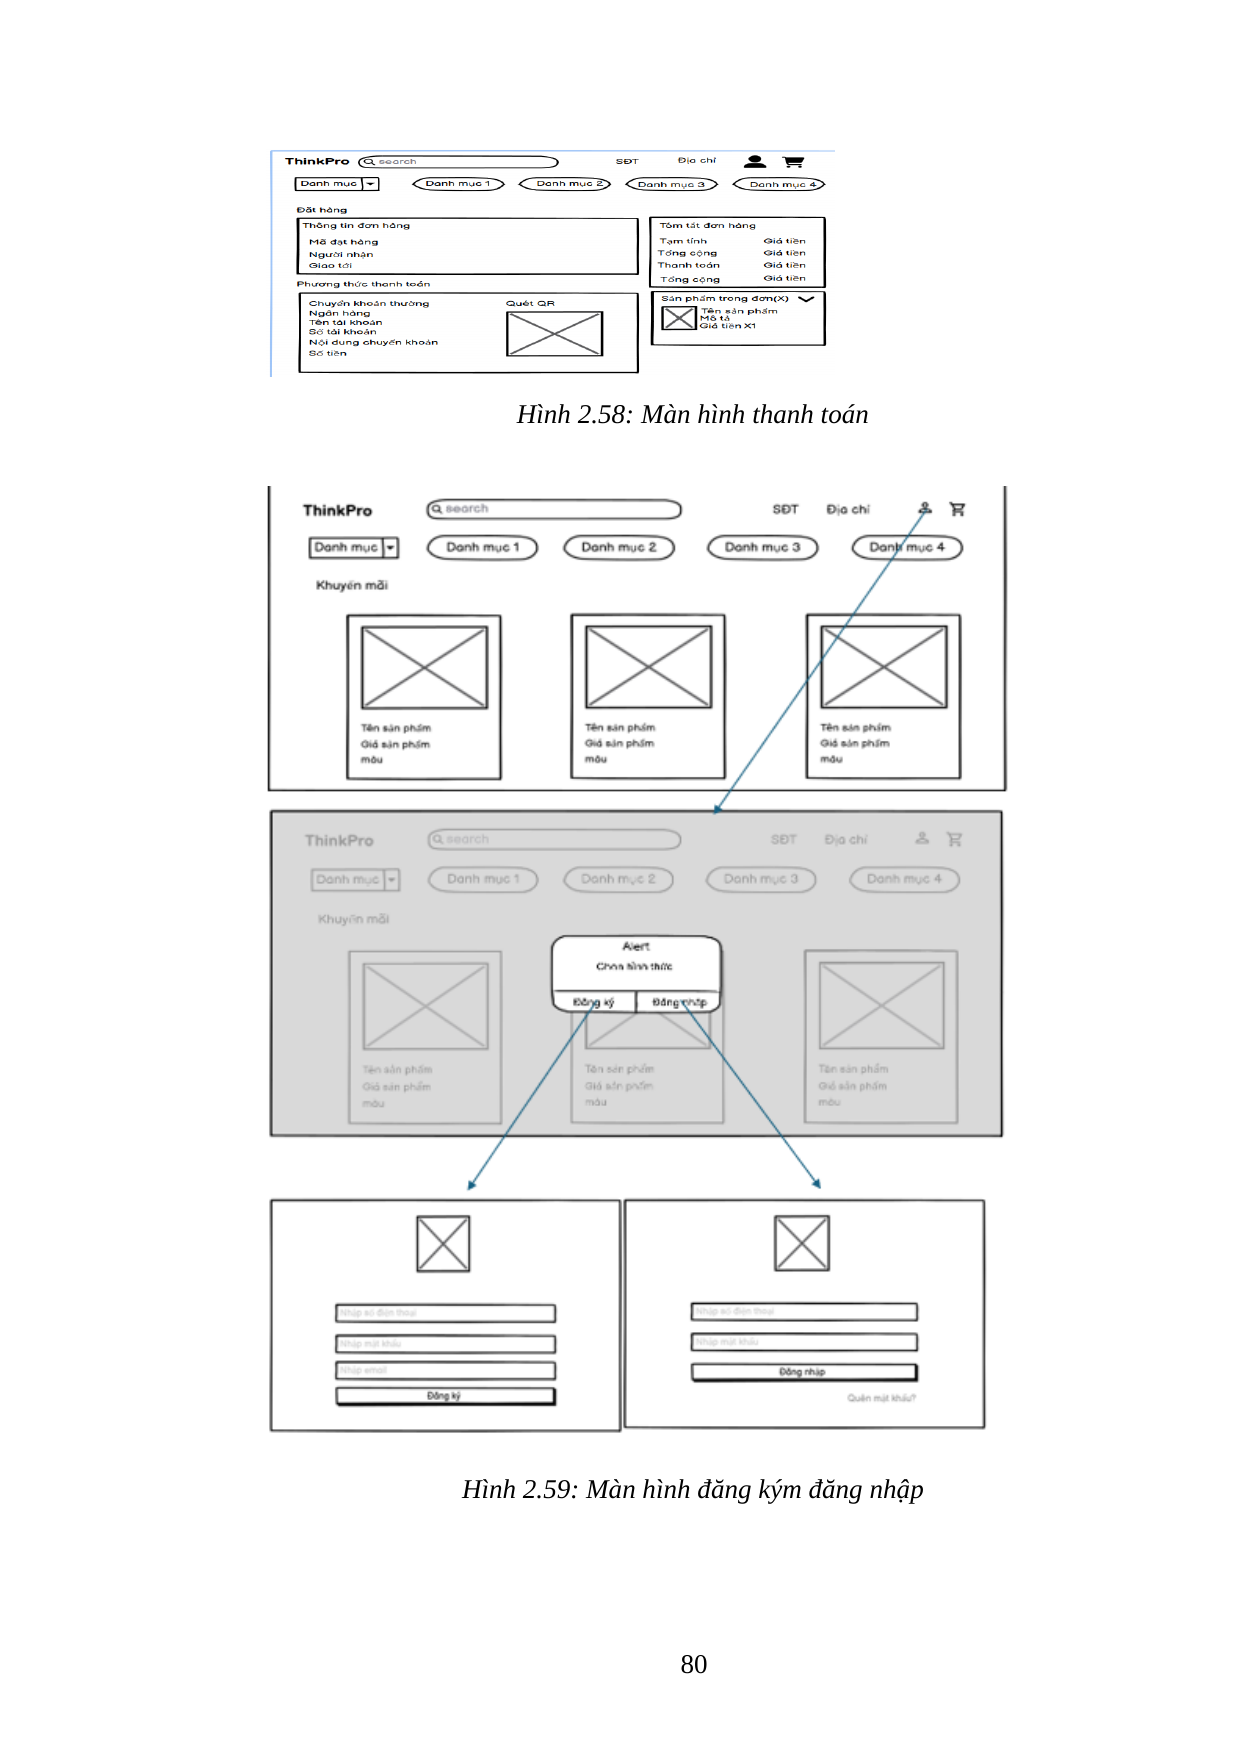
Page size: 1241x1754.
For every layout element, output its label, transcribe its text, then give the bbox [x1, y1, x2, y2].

picture [265, 147, 835, 377]
picture [265, 486, 1009, 1461]
